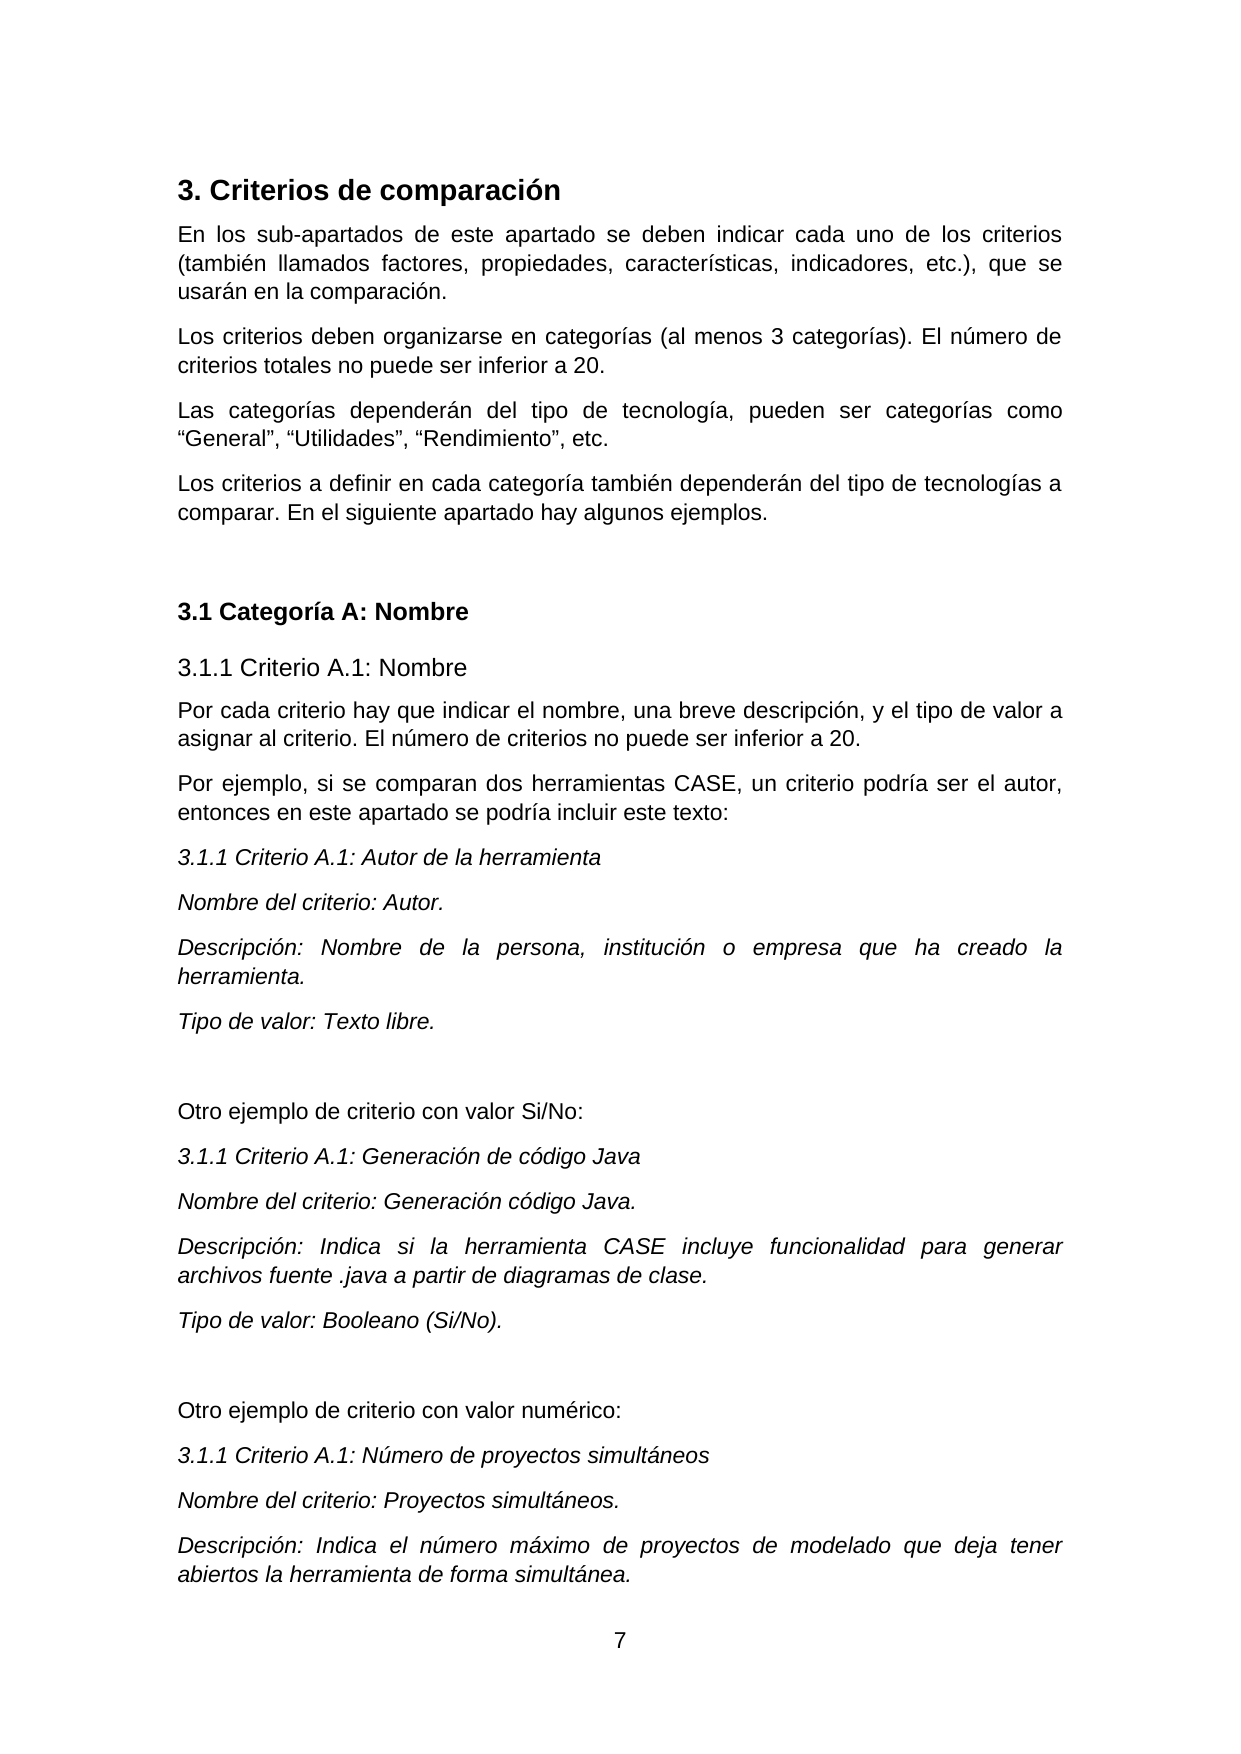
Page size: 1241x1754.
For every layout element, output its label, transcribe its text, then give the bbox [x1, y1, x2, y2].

text Por ejemplo, si se comparan dos herramientas CASE, un criterio podría ser el autor, entonces en este apartado se podría incluir este texto: [177, 770, 1063, 825]
text Tipo de valor: Booleano (Si/No). [177, 1307, 1063, 1333]
text Descripción: Indica si la herramienta CASE incluye funcionalidad para generar archivos fuente .java a partir de diagramas de clase. [177, 1233, 1063, 1288]
text Los criterios deben organizarse en categorías (al menos 3 categorías). El número de criterios totales no puede ser inferior a 20. [177, 323, 1063, 378]
text Las categorías dependerán del tipo de tecnología, pueden ser categorías como “General”, “Utilidades”, “Rendimiento”, etc. [177, 397, 1063, 452]
text Tipo de valor: Texto libre. [177, 1008, 1063, 1034]
subtitle 3.1 Categoría A: Nombre [177, 597, 1063, 626]
text 3.1.1 Criterio A.1: Generación de código Java [177, 1143, 1063, 1169]
text Otro ejemplo de criterio con valor numérico: [177, 1397, 1063, 1423]
subtitle 3.1.1 Criterio A.1: Nombre [177, 653, 1063, 682]
text Los criterios a definir en cada categoría también dependerán del tipo de tecnologías a comparar. En el siguiente apartado hay algunos ejemplos. [177, 470, 1063, 525]
text En los sub-apartados de este apartado se deben indicar cada uno de los criterios (también llamados factores, propiedades, características, indicadores, etc.), que se usarán en la comparación. [177, 221, 1063, 304]
text Descripción: Indica el número máximo de proyectos de modelado que deja tener abiertos la herramienta de forma simultánea. [177, 1532, 1063, 1587]
text Por cada criterio hay que indicar el nombre, una breve descripción, y el tipo de valor a asignar al criterio. El número de criterios no puede ser inferior a 20. [177, 697, 1063, 752]
text Nombre del criterio: Generación código Java. [177, 1188, 1063, 1214]
text Otro ejemplo de criterio con valor Si/No: [177, 1098, 1063, 1124]
subtitle 3. Criterios de comparación [177, 173, 1063, 206]
text Nombre del criterio: Autor. [177, 889, 1063, 915]
text Descripción: Nombre de la persona, institución o empresa que ha creado la herramienta. [177, 934, 1063, 989]
text 3.1.1 Criterio A.1: Número de proyectos simultáneos [177, 1442, 1063, 1468]
text Nombre del criterio: Proyectos simultáneos. [177, 1487, 1063, 1513]
text 3.1.1 Criterio A.1: Autor de la herramienta [177, 844, 1063, 870]
